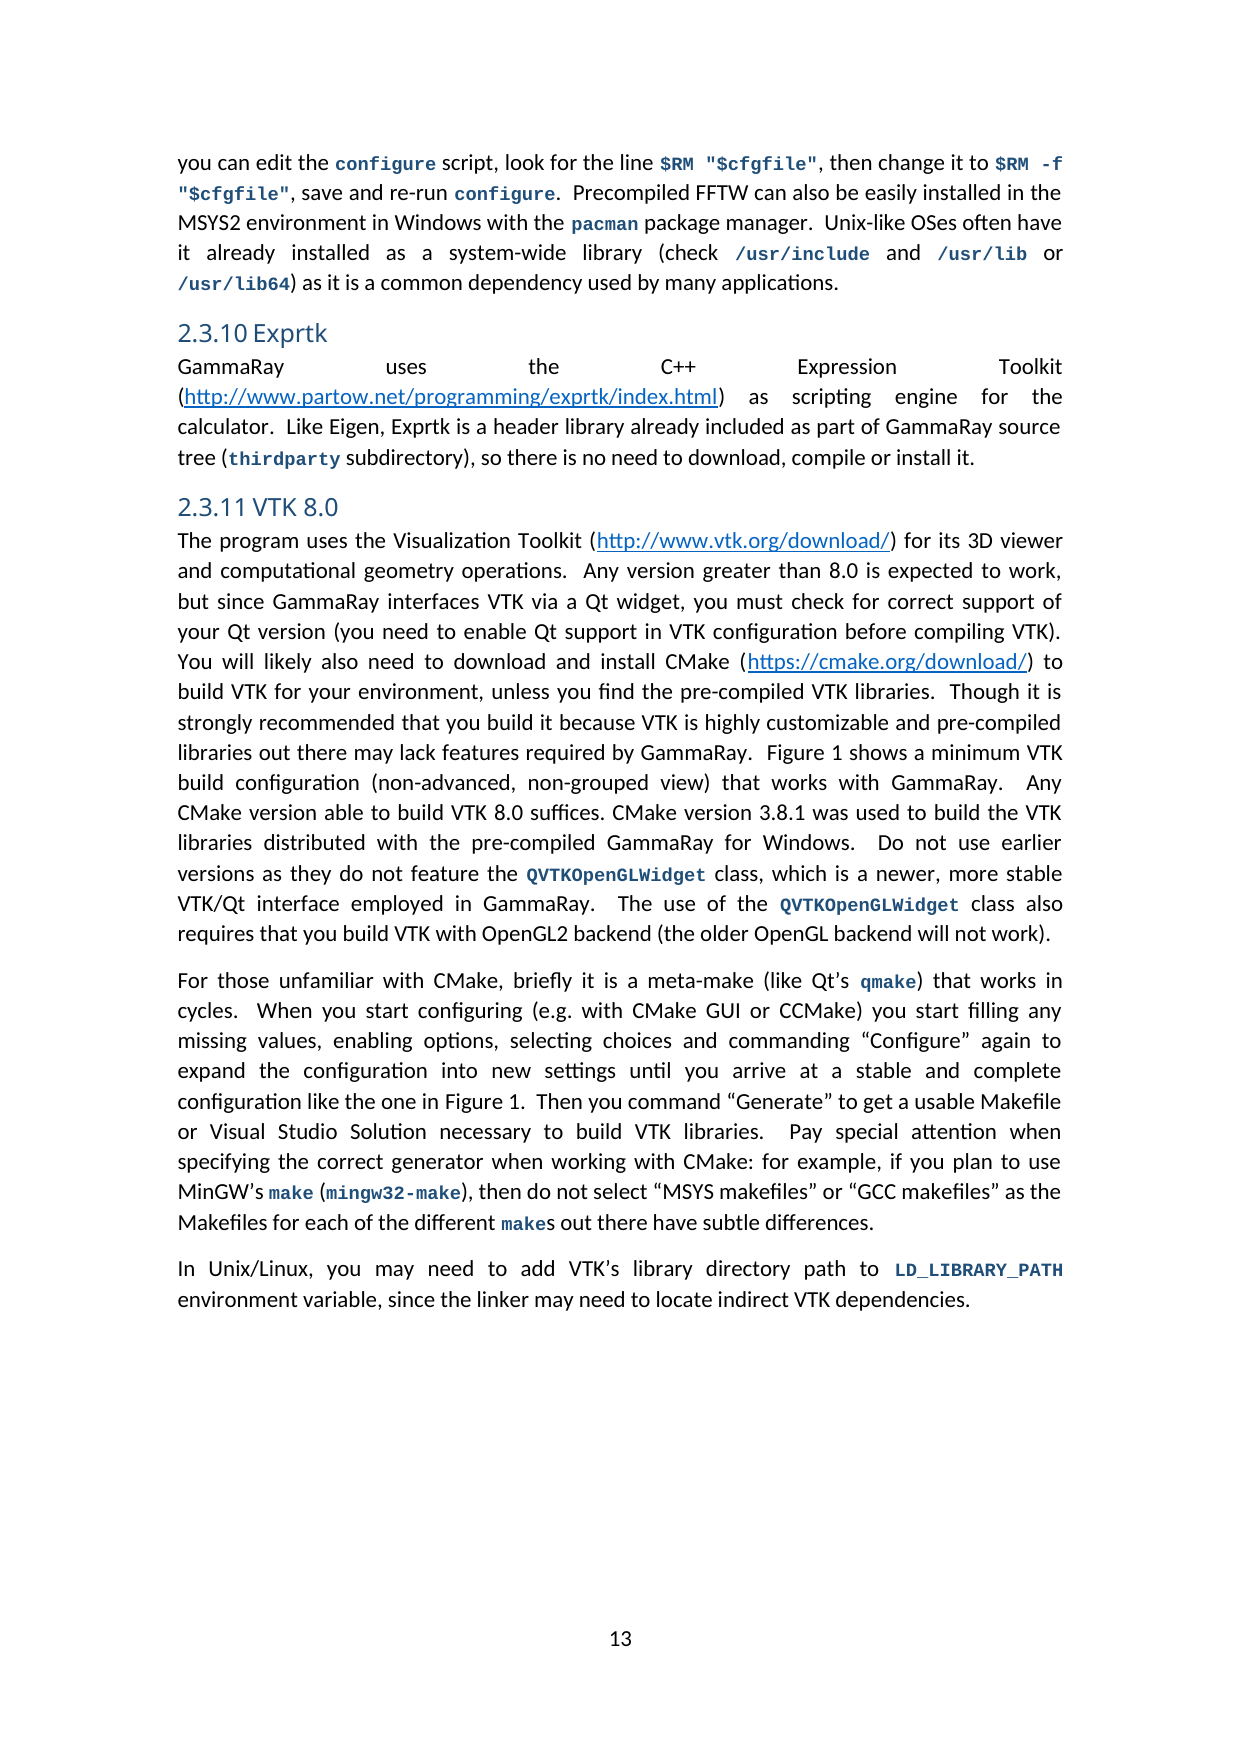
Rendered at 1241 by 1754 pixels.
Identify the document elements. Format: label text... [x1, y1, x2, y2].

text In Unix/Linux, you may need to add VTK’s library directory path to LD_LIBRARY_PATH environment variable, since the linker may need to locate indirect VTK dependencies. [177, 1254, 1063, 1313]
text For those unfamiliar with CMake, briefly it is a meta-make (like Qt’s qmake) that works in cycles. When you start configuring (e.g. with CMake GUI or CCMake) you start filling any missing values, enabling options, selecting choices and commanding “Configure” again to expand the configuration into new settings until you arrive at a stable and complete configuration like the one in Figure 1. Then you command “Generate” to get a usable Makefile or Visual Studio Solution necessary to build VTK libraries. Pay special attention when specifying the correct generator when working with CMake: for example, if you plan to use MinGW’s make (mingw32-make), then do not select “MSYS makefiles” or “GCC makefiles” as the Makefiles for each of the different makes out there have subtle differences. [177, 966, 1063, 1236]
subtitle Exprtk [177, 315, 1063, 349]
subtitle VTK 8.0 [177, 489, 1063, 524]
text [177, 148, 1063, 296]
text GammaRay uses the C++ Expression Toolkit (http://www.partow.net/programming/exprtk/index.html) as scripting engine for the calculator. Like Eigen, Exprtk is a header library already included as part of GammaRay source tree (thirdparty subdirectory), so there is no need to download, compile or install it. [177, 352, 1063, 471]
text The program uses the Visualization Toolkit (http://www.vtk.org/download/) for its 3D viewer and computational geometry operations. Any version greater than 8.0 is expected to work, but since GammaRay interfaces VTK via a Qt widget, you must check for correct support of your Qt version (you need to enable Qt support in VTK configuration before compiling VTK). You will likely also need to download and install CMake (https://cmake.org/download/) to build VTK for your environment, unless you find the pre-compiled VTK libraries. Though it is strongly recommended that you build it because VTK is highly customizable and pre-compiled libraries out there may lack features required by GammaRay. Figure 1 shows a minimum VTK build configuration (non-advanced, non-grouped view) that works with GammaRay. Any CMake version able to build VTK 8.0 suffices. CMake version 3.8.1 was used to build the VTK libraries distributed with the pre-compiled GammaRay for Windows. Do not use earlier versions as they do not feature the QVTKOpenGLWidget class, which is a newer, more stable VTK/Qt interface employed in GammaRay. The use of the QVTKOpenGLWidget class also requires that you build VTK with OpenGL2 backend (the older OpenGL backend will not work). [177, 526, 1063, 947]
